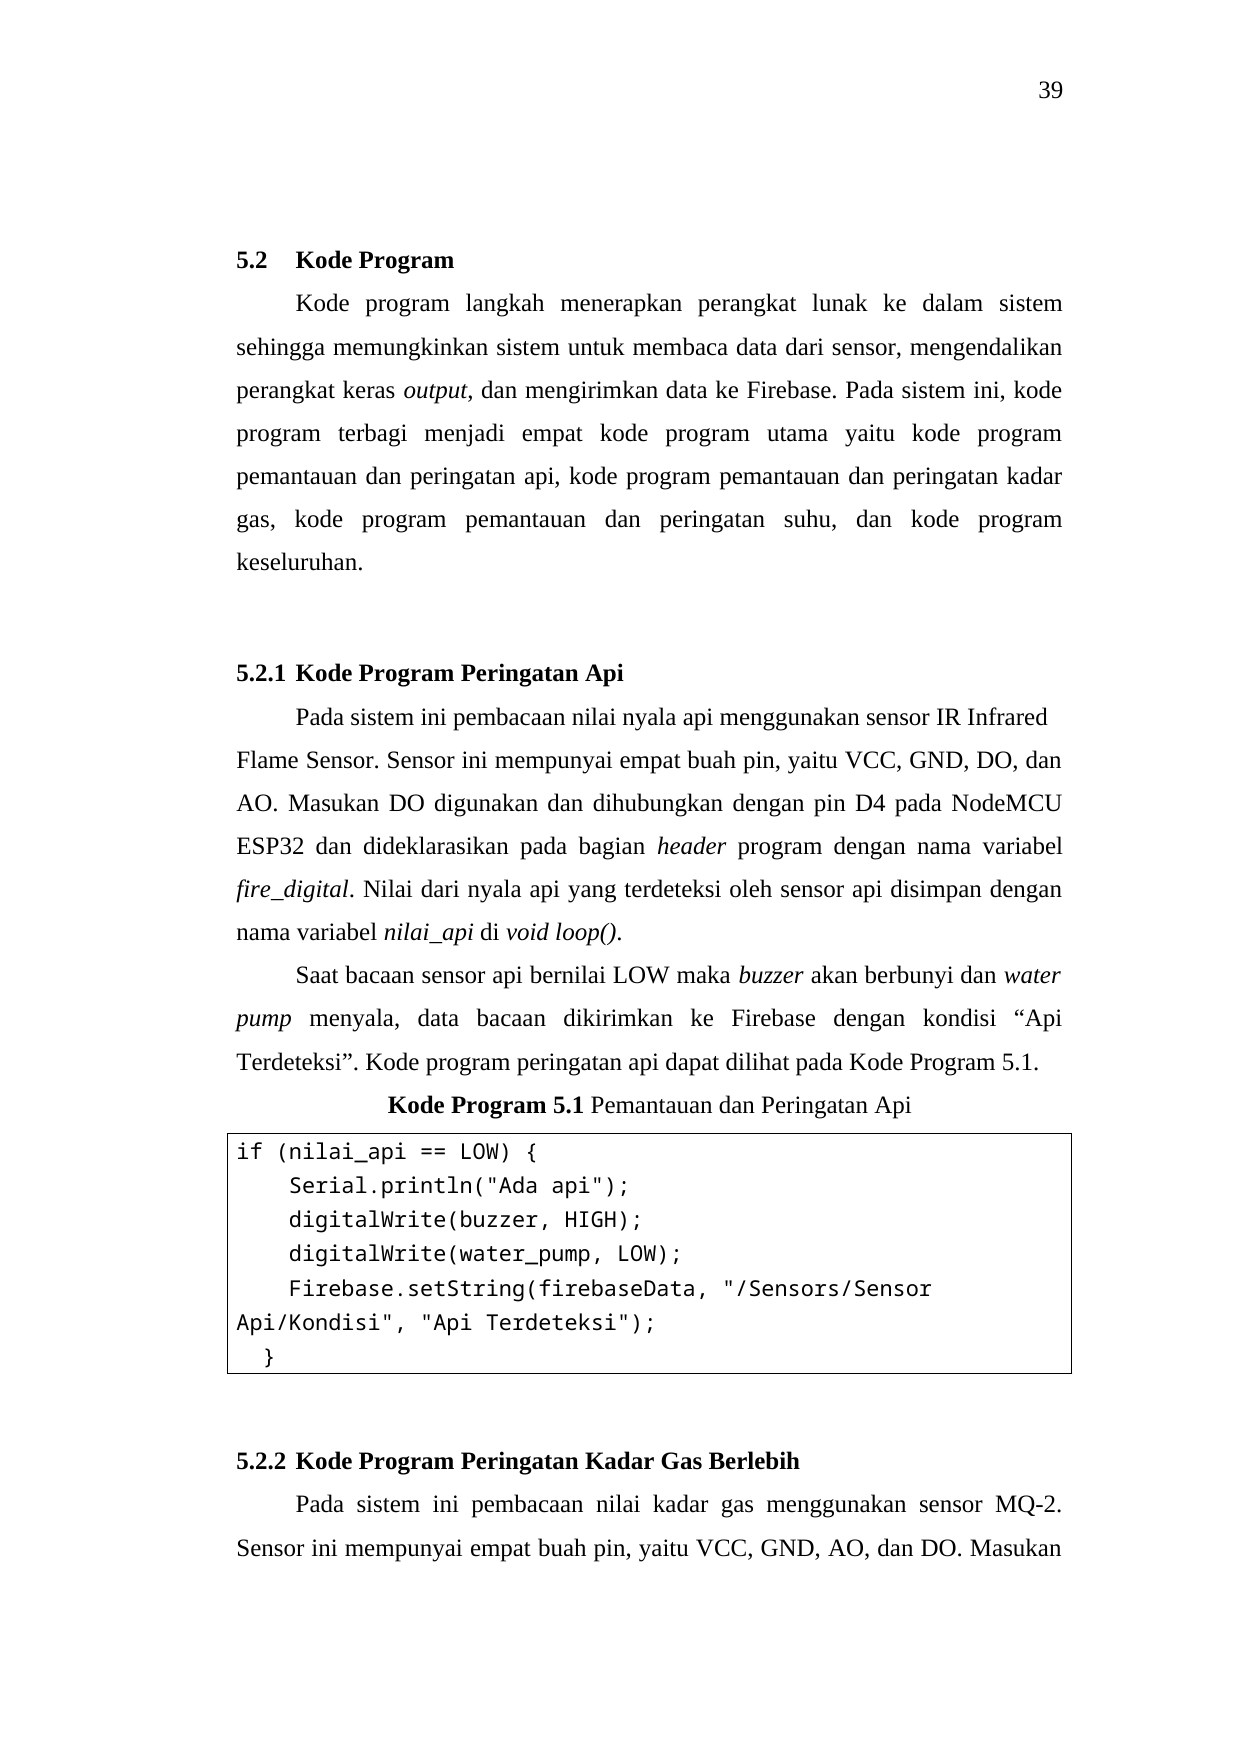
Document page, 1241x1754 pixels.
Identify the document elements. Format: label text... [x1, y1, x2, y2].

text digitalWrite(buzzer, HIGH); [228, 1201, 1071, 1234]
text Kode Program [236, 245, 1063, 274]
text Firebase.setString(firebaseData, "/Sensors/Sensor Api/Kondisi", "Api Terdeteksi"); [228, 1269, 1071, 1337]
text Kode program langkah menerapkan perangkat lunak ke dalam sistem sehingga memungkinkan sistem untuk membaca data dari sensor, mengendalikan perangkat keras output, dan mengirimkan data ke Firebase. Pada sistem ini, kode program terbagi menjadi empat kode program utama yaitu kode program pemantauan dan peringatan api, kode program pemantauan dan peringatan kadar gas, kode program pemantauan dan peringatan suhu, dan kode program keseluruhan. [236, 288, 1063, 576]
text Kode Program 5.1 Pemantauan dan Peringatan Api [236, 1090, 1063, 1118]
text Flame Sensor. Sensor ini mempunyai empat buah pin, yaitu VCC, GND, DO, dan AO. Masukan DO digunakan dan dihubungkan dengan pin D4 pada NodeMCU ESP32 dan dideklarasikan pada bagian header program dengan nama variabel fire_digital. Nilai dari nyala api yang terdeteksi oleh sensor api disimpan dengan nama variabel nilai_api di void loop(). [236, 745, 1063, 946]
text Serial.println("Ada api"); [228, 1167, 1071, 1200]
text digitalWrite(water_pump, LOW); [228, 1235, 1071, 1268]
text } [228, 1338, 1071, 1373]
text if (nilai_api == LOW) { [228, 1134, 1071, 1166]
text Pada sistem ini pembacaan nilai nyala api menggunakan sensor IR Infrared [295, 702, 1063, 730]
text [236, 1489, 1063, 1561]
text Kode Program Peringatan Api [236, 658, 1063, 687]
text Saat bacaan sensor api bernilai LOW maka buzzer akan berbunyi dan water pump menyala, data bacaan dikirimkan ke Firebase dengan kondisi “Api Terdeteksi”. Kode program peringatan api dapat dilihat pada Kode Program 5.1. [236, 960, 1063, 1075]
text Kode Program Peringatan Kadar Gas Berlebih [236, 1446, 1063, 1475]
